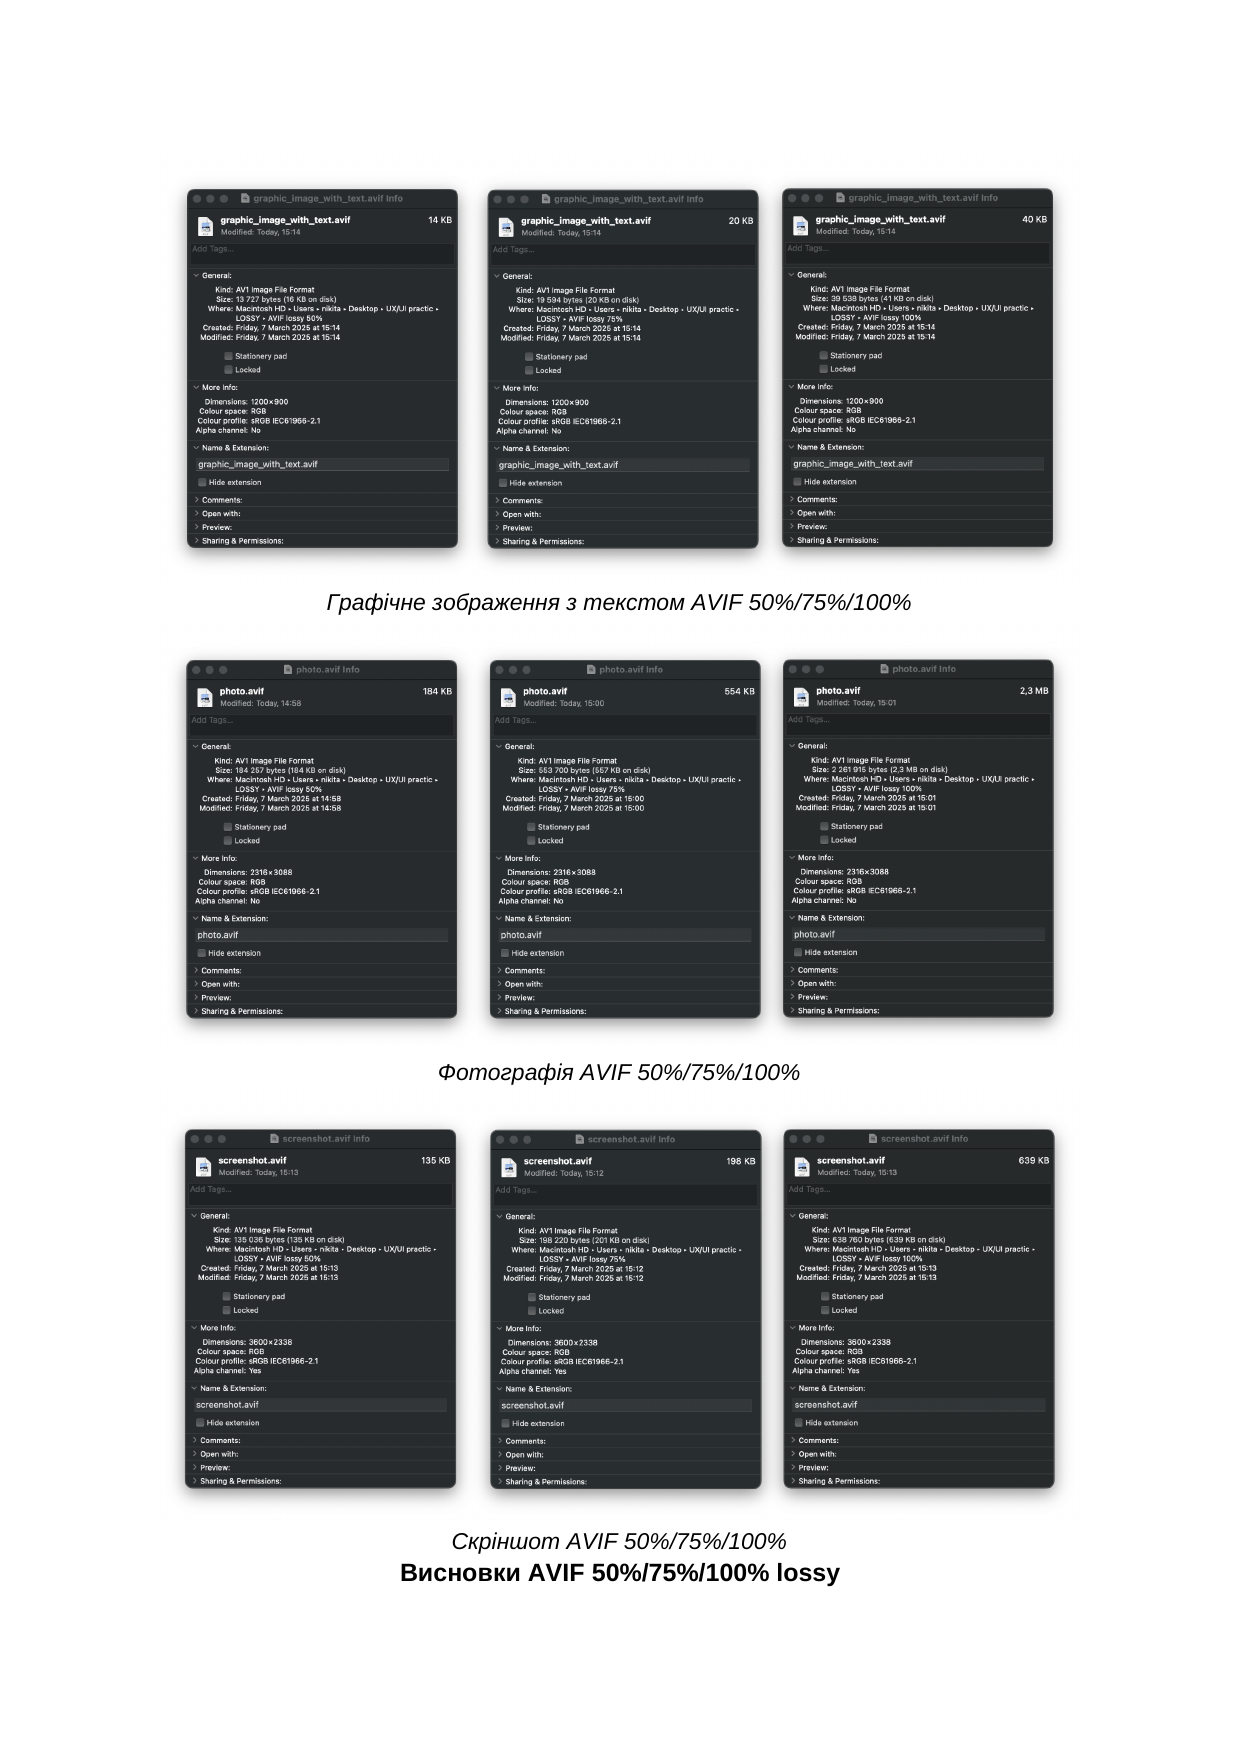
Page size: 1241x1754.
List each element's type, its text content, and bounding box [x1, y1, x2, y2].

picture [150, 619, 1091, 1055]
text Фотографія AVIF 50%/75%/100% [150, 1059, 1090, 1085]
text Висновки AVIF 50%/75%/100% lossy [150, 1558, 1090, 1587]
text Графічне зображення з текстом AVIF 50%/75%/100% [150, 589, 1090, 616]
picture [150, 150, 1091, 586]
text Скріншот AVIF 50%/75%/100% [150, 1528, 1090, 1554]
picture [150, 1088, 1091, 1525]
